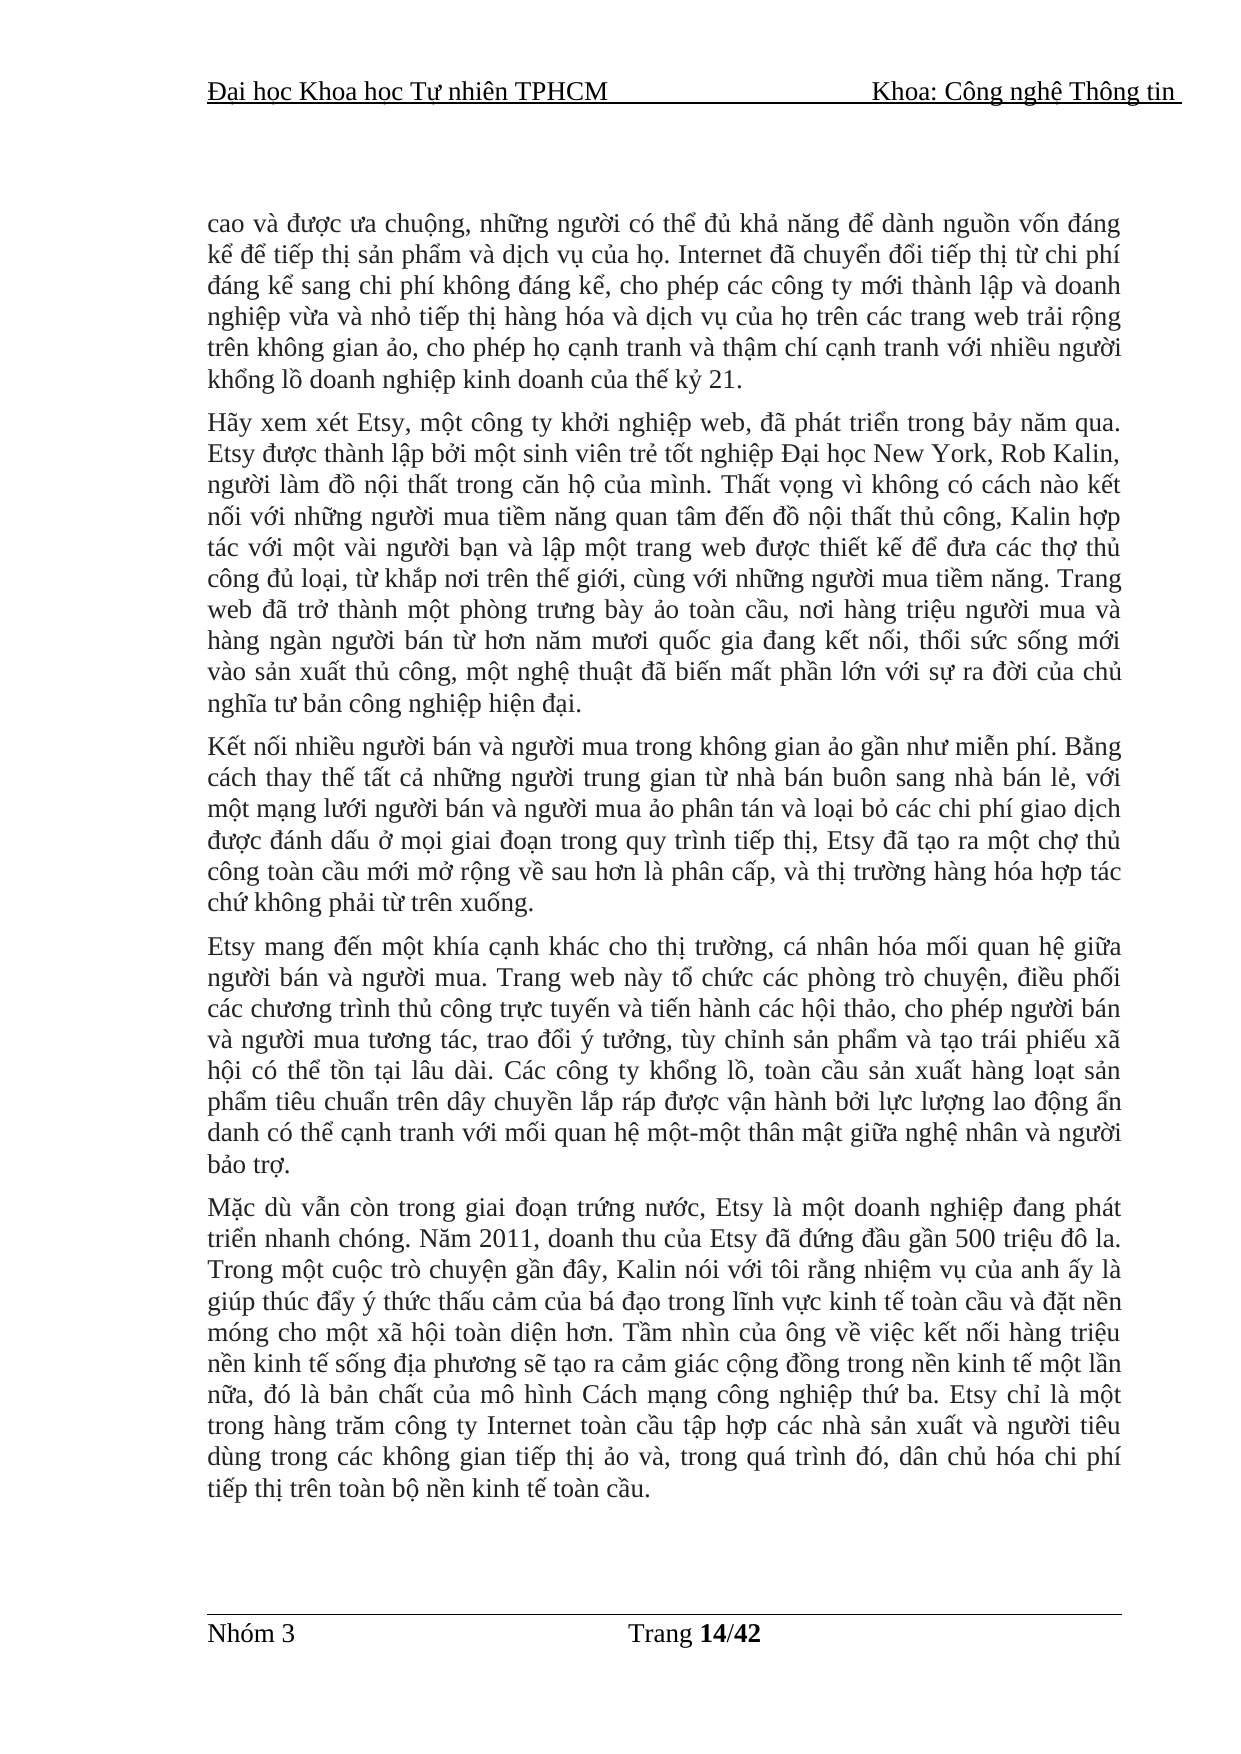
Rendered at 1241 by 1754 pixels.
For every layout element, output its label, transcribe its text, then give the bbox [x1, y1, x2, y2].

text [207, 207, 1122, 394]
text Mặc dù vẫn còn trong giai đoạn trứng nước, Etsy là một doanh nghiệp đang phát triển nhanh chóng. Năm 2011, doanh thu của Etsy đã đứng đầu gần 500 triệu đô la. Trong một cuộc trò chuyện gần đây, Kalin nói với tôi rằng nhiệm vụ của anh ấy là giúp thúc đẩy ý thức thấu cảm của bá đạo trong lĩnh vực kinh tế toàn cầu và đặt nền móng cho một xã hội toàn diện hơn. Tầm nhìn của ông về việc kết nối hàng triệu nền kinh tế sống địa phương sẽ tạo ra cảm giác cộng đồng trong nền kinh tế một lần nữa, đó là bản chất của mô hình Cách mạng công nghiệp thứ ba. Etsy chỉ là một trong hàng trăm công ty Internet toàn cầu tập hợp các nhà sản xuất và người tiêu dùng trong các không gian tiếp thị ảo và, trong quá trình đó, dân chủ hóa chi phí tiếp thị trên toàn bộ nền kinh tế toàn cầu. [207, 1191, 1122, 1503]
text Etsy mang đến một khía cạnh khác cho thị trường, cá nhân hóa mối quan hệ giữa người bán và người mua. Trang web này tổ chức các phòng trò chuyện, điều phối các chương trình thủ công trực tuyến và tiến hành các hội thảo, cho phép người bán và người mua tương tác, trao đổi ý tưởng, tùy chỉnh sản phẩm và tạo trái phiếu xã hội có thể tồn tại lâu dài. Các công ty khổng lồ, toàn cầu sản xuất hàng loạt sản phẩm tiêu chuẩn trên dây chuyền lắp ráp được vận hành bởi lực lượng lao động ẩn danh có thể cạnh tranh với mối quan hệ một-một thân mật giữa nghệ nhân và người bảo trợ. [207, 930, 1122, 1179]
text Hãy xem xét Etsy, một công ty khởi nghiệp web, đã phát triển trong bảy năm qua. Etsy được thành lập bởi một sinh viên trẻ tốt nghiệp Đại học New York, Rob Kalin, người làm đồ nội thất trong căn hộ của mình. Thất vọng vì không có cách nào kết nối với những người mua tiềm năng quan tâm đến đồ nội thất thủ công, Kalin hợp tác với một vài người bạn và lập một trang web được thiết kế để đưa các thợ thủ công đủ loại, từ khắp nơi trên thế giới, cùng với những người mua tiềm năng. Trang web đã trở thành một phòng trưng bày ảo toàn cầu, nơi hàng triệu người mua và hàng ngàn người bán từ hơn năm mươi quốc gia đang kết nối, thổi sức sống mới vào sản xuất thủ công, một nghệ thuật đã biến mất phần lớn với sự ra đời của chủ nghĩa tư bản công nghiệp hiện đại. [207, 406, 1122, 718]
text Kết nối nhiều người bán và người mua trong không gian ảo gần như miễn phí. Bằng cách thay thế tất cả những người trung gian từ nhà bán buôn sang nhà bán lẻ, với một mạng lưới người bán và người mua ảo phân tán và loại bỏ các chi phí giao dịch được đánh dấu ở mọi giai đoạn trong quy trình tiếp thị, Etsy đã tạo ra một chợ thủ công toàn cầu mới mở rộng về sau hơn là phân cấp, và thị trường hàng hóa hợp tác chứ không phải từ trên xuống. [207, 730, 1122, 917]
